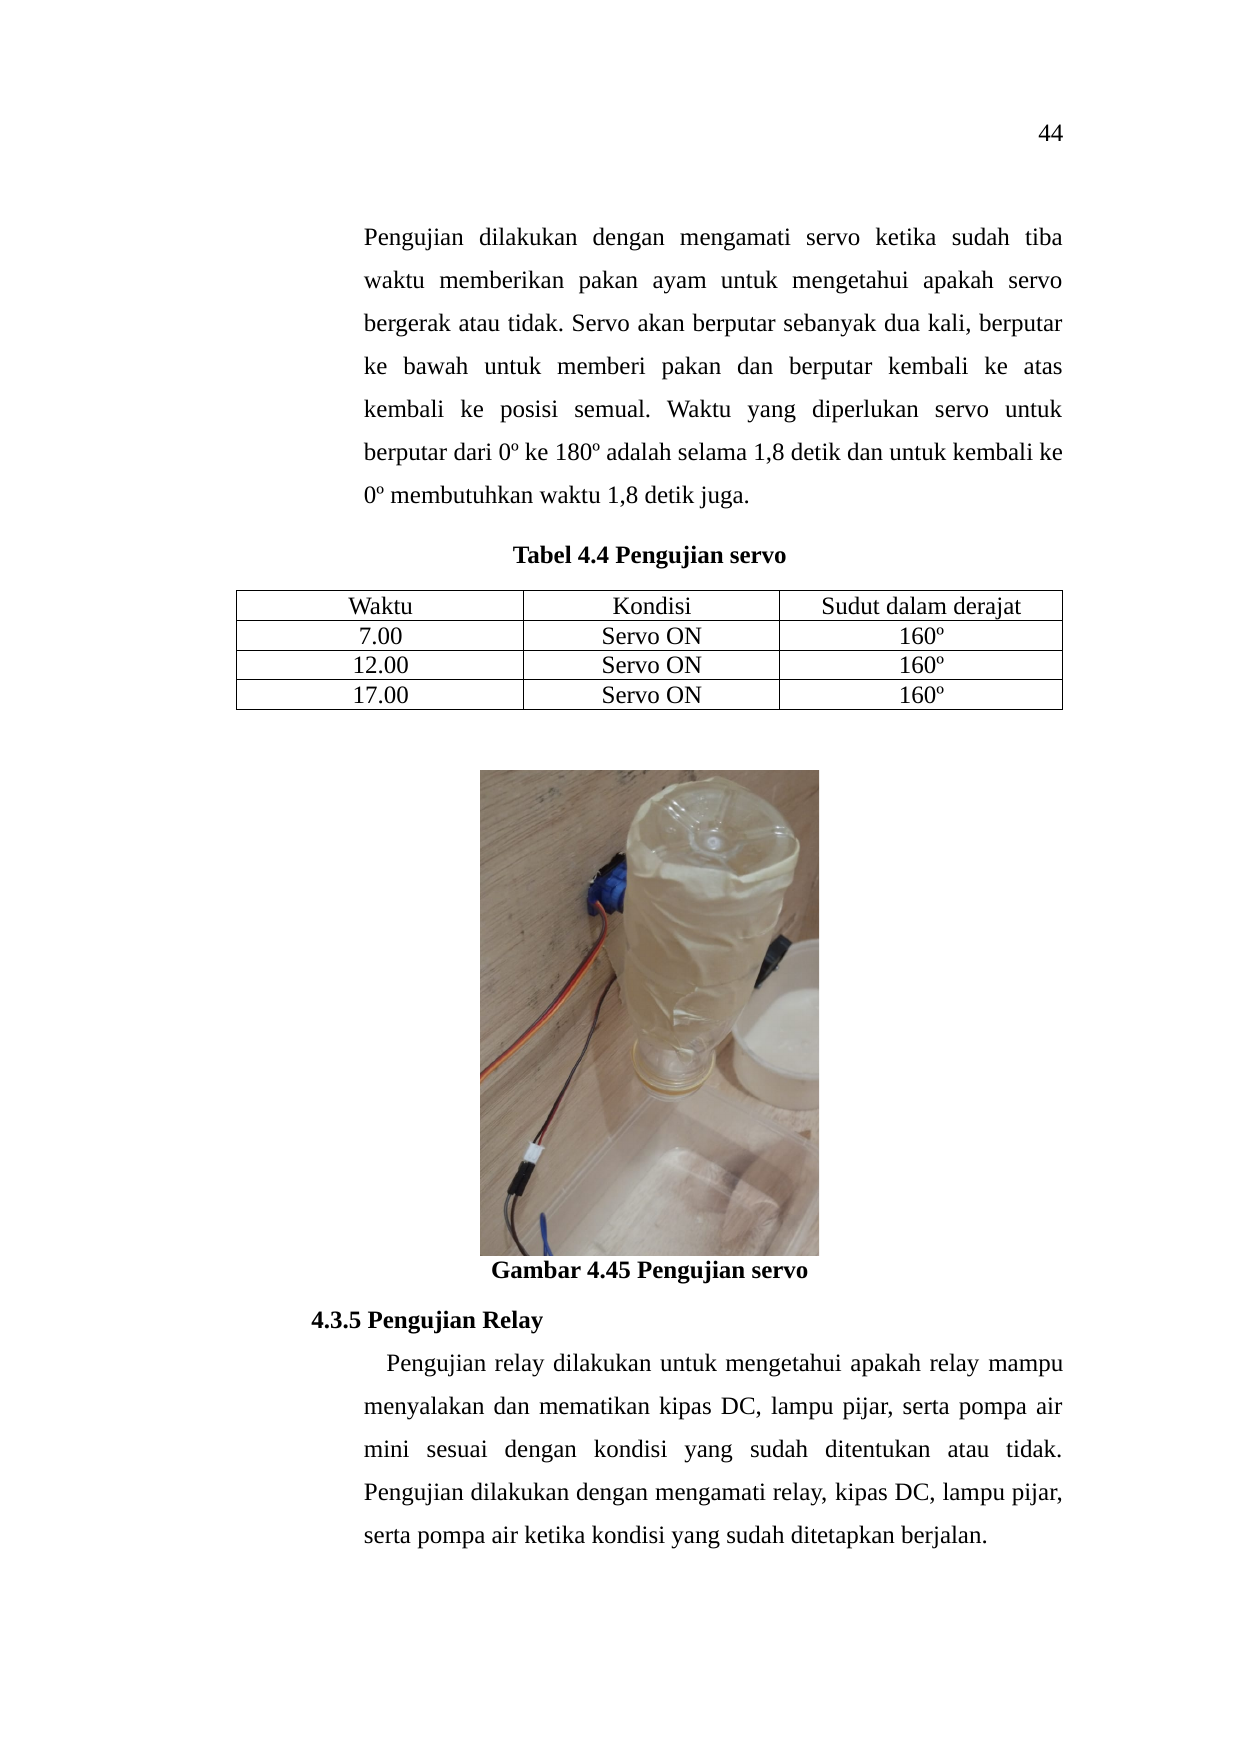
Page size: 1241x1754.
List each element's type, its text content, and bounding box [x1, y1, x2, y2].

table_cell 160º [780, 680, 1062, 709]
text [364, 222, 1063, 509]
table_header Sudut dalam derajat [780, 591, 1062, 620]
table_cell Servo ON [524, 651, 779, 679]
picture [480, 770, 820, 1256]
text Tabel 4.4 Pengujian servo [236, 540, 1063, 569]
subtitle Pengujian Relay [311, 1305, 1063, 1333]
table_cell Servo ON [524, 621, 779, 649]
table_cell 7.00 [237, 621, 523, 649]
table_cell 17.00 [237, 680, 523, 709]
table_cell 160º [780, 651, 1062, 679]
text Pengujian relay dilakukan untuk mengetahui apakah relay mampu menyalakan dan mematikan kipas DC, lampu pijar, serta pompa air mini sesuai dengan kondisi yang sudah ditentukan atau tidak. Pengujian dilakukan dengan mengamati relay, kipas DC, lampu pijar, serta pompa air ketika kondisi yang sudah ditetapkan berjalan. [364, 1348, 1063, 1549]
table_cell 12.00 [237, 651, 523, 679]
table_header Kondisi [524, 591, 779, 620]
table_cell 160º [780, 621, 1062, 649]
table_header Waktu [237, 591, 523, 620]
table_cell Servo ON [524, 680, 779, 709]
